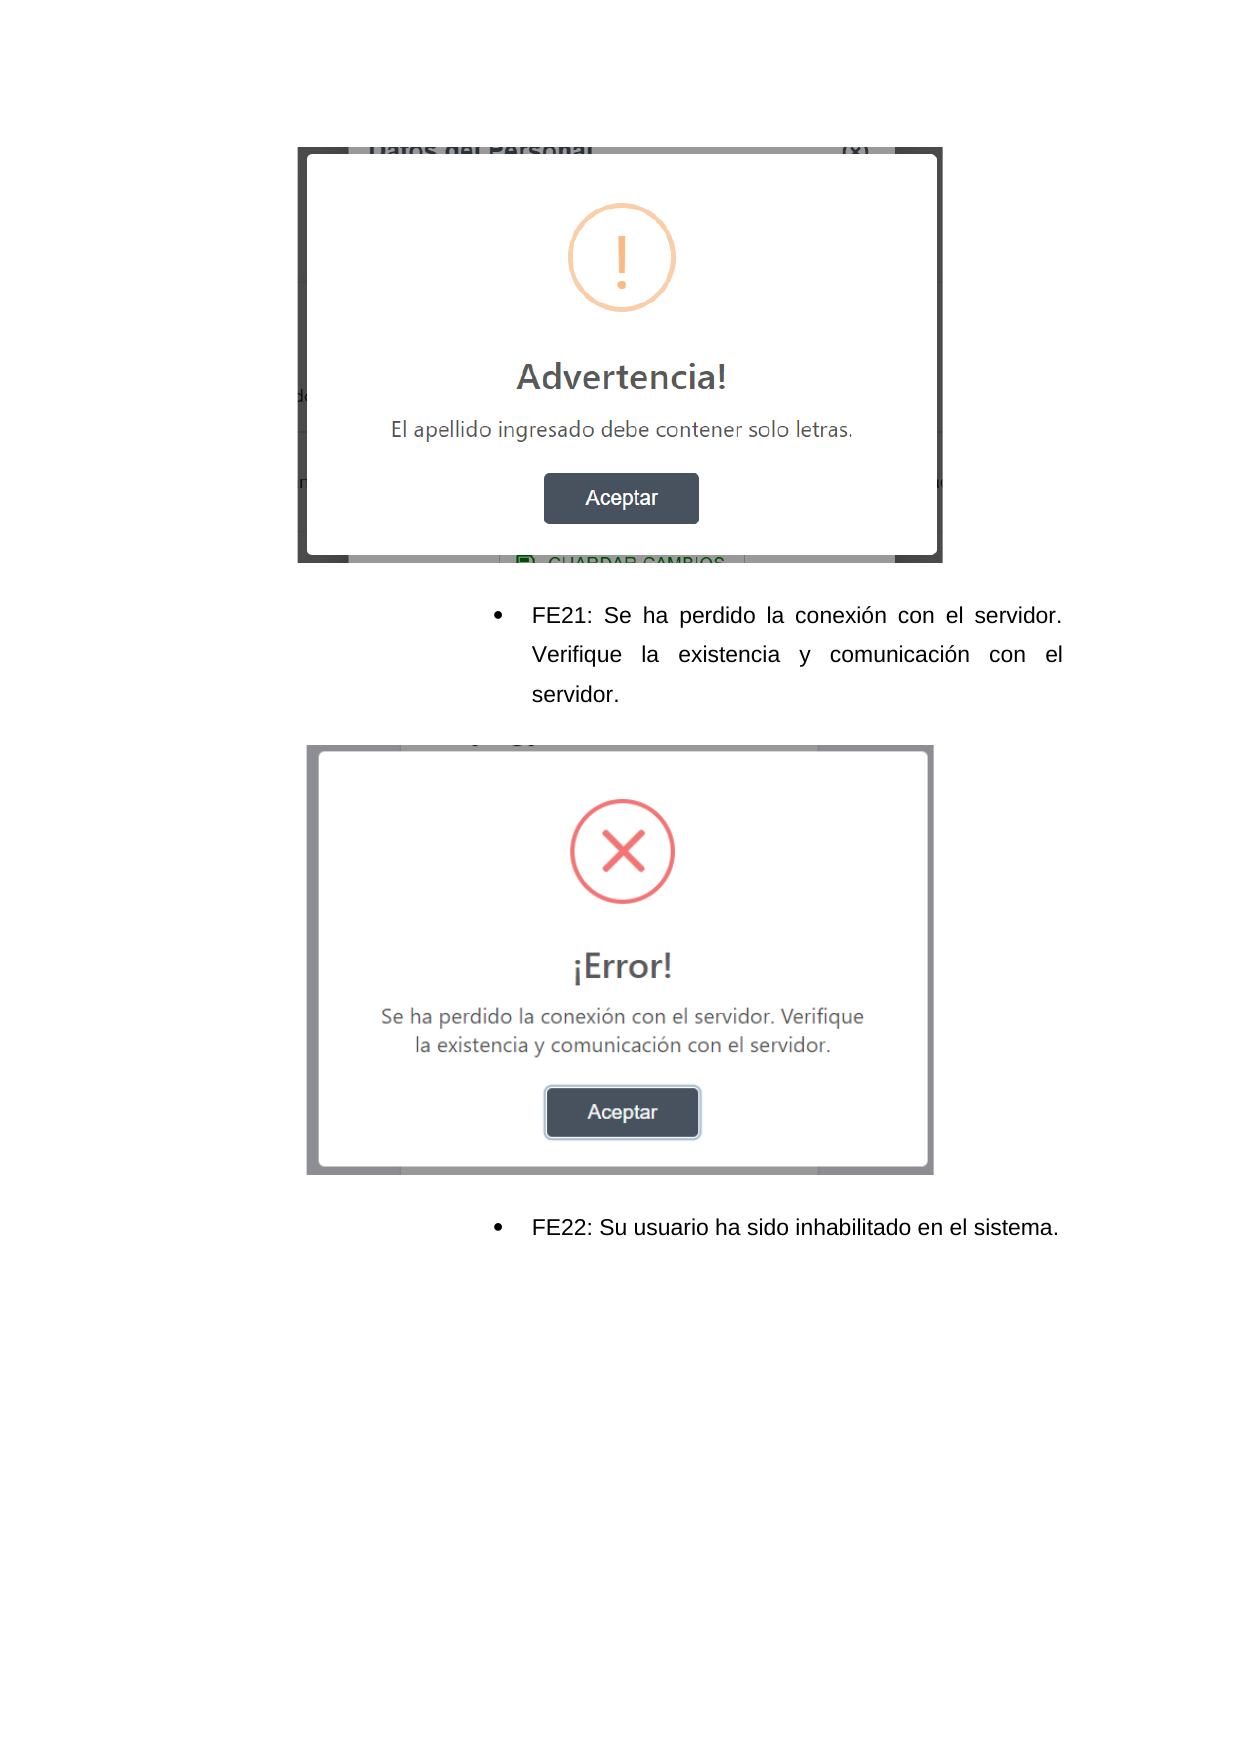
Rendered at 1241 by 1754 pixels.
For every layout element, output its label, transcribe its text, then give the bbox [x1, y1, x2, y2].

list FE22: Su usuario ha sido inhabilitado en el sistema. [494, 1213, 1063, 1240]
picture [306, 745, 934, 1175]
list FE21: Se ha perdido la conexión con el servidor. Verifique la existencia y comunicación con el servidor. [494, 602, 1063, 707]
picture [297, 147, 943, 563]
